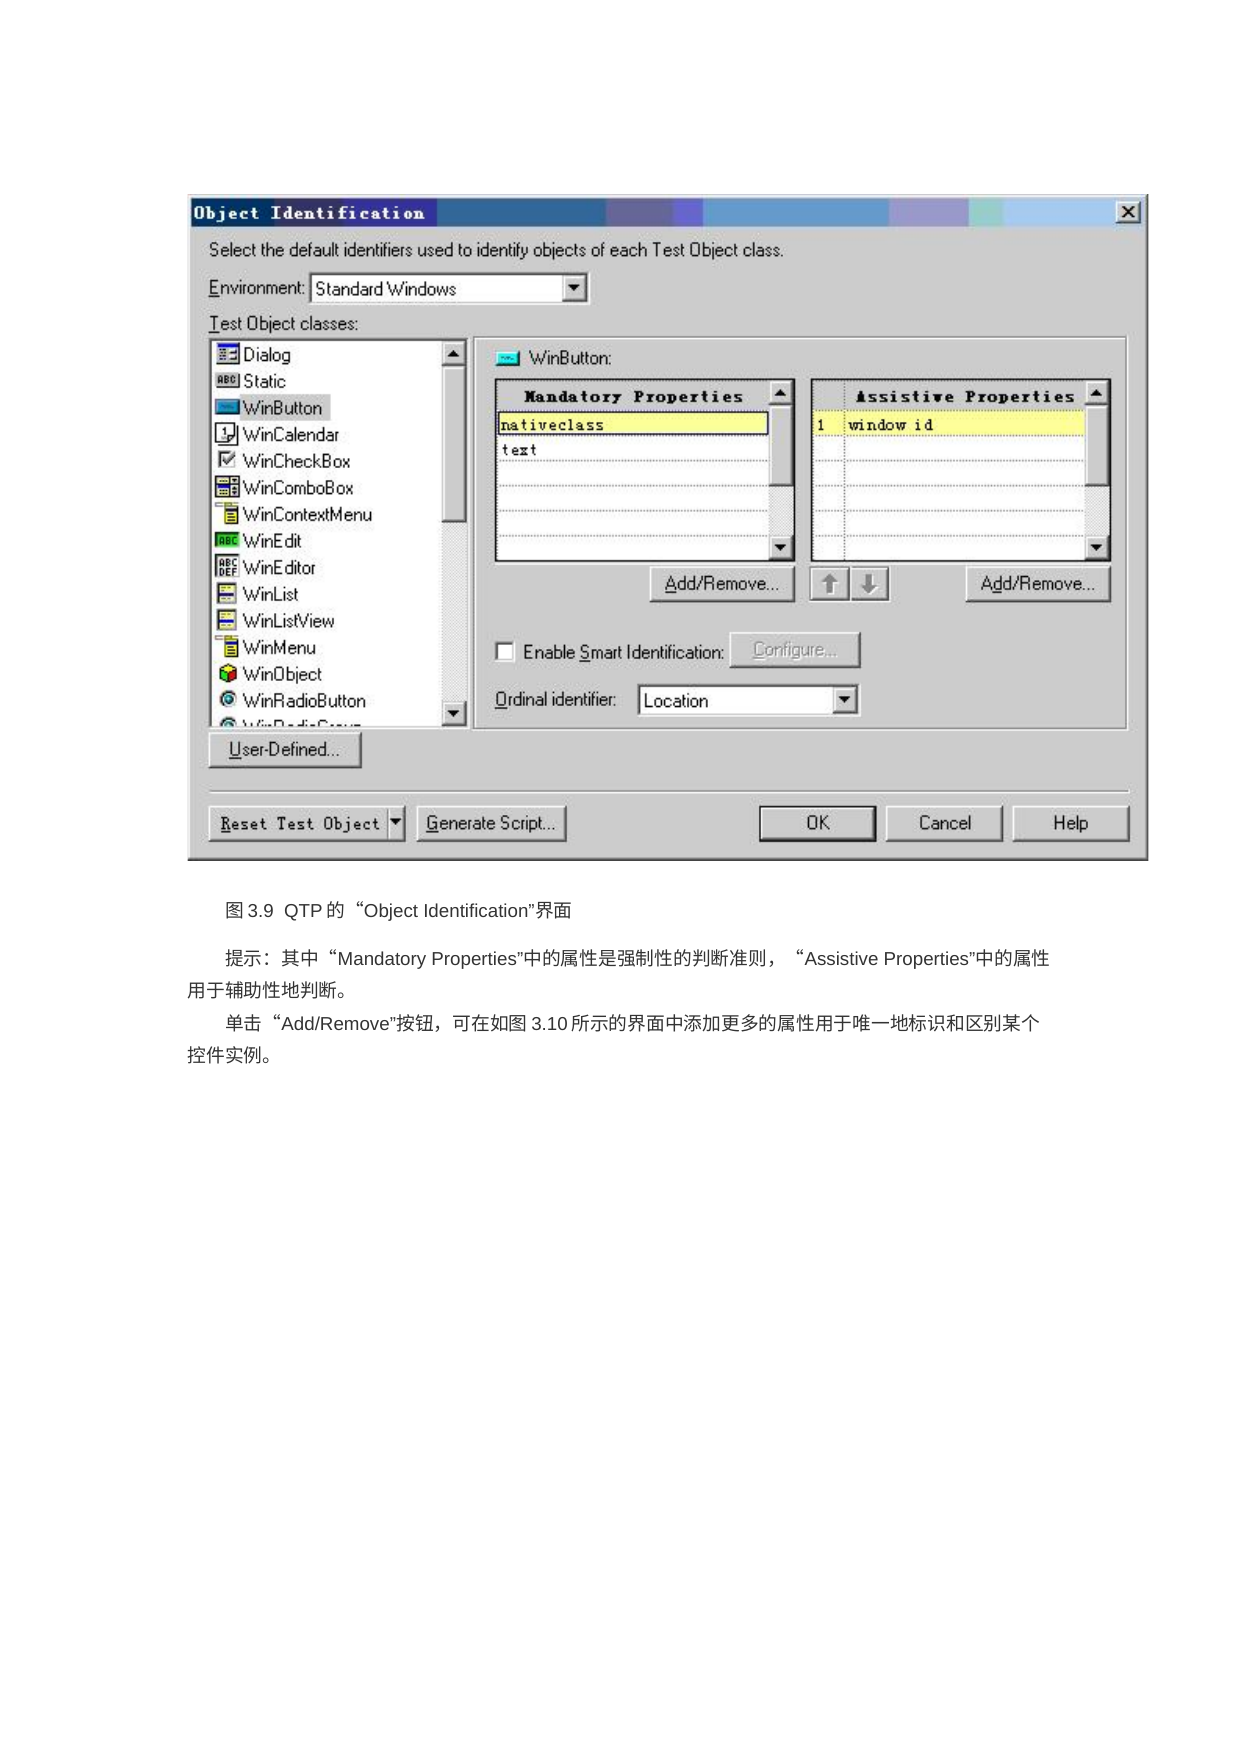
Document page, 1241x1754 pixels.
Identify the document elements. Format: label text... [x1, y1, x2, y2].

picture [187, 194, 1149, 861]
text 提示：其中“Mandatory Properties”中的属性是强制性的判断准则，“Assistive Properties”中的属性用于辅助性地判断。 单击“Add/Remove”按钮，可在如图3.10所示的界面中添加更多的属性用于唯一地标识和区别某个控件实例。 [187, 941, 1053, 1071]
text 图3.9 QTP的“Object Identification”界面 [187, 893, 1053, 925]
